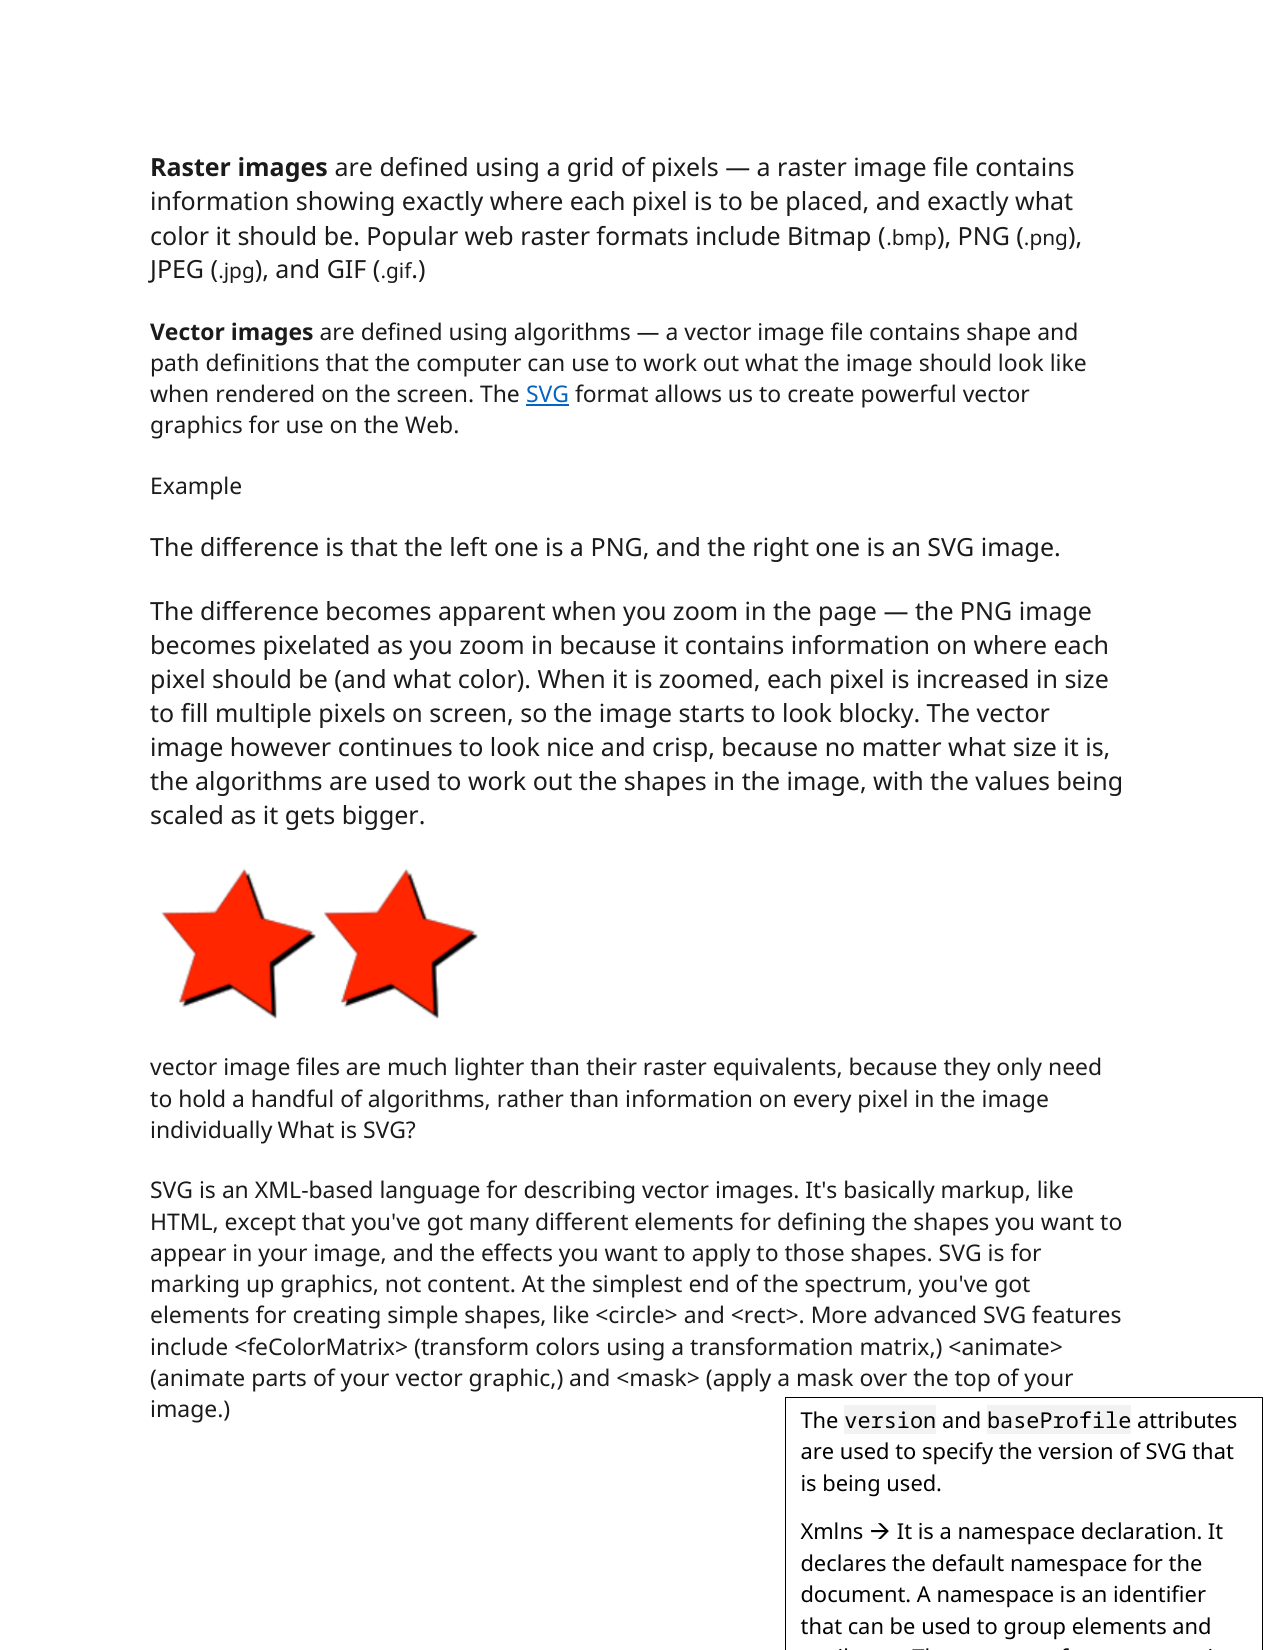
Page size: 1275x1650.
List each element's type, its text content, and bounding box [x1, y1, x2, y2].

text The difference becomes apparent when you zoom in the page — the PNG image becomes pixelated as you zoom in because it contains information on where each pixel should be (and what color). When it is zoomed, each pixel is increased in size to fill multiple pixels on screen, so the image starts to look blocky. The vector image however continues to look nice and crisp, because no matter what size it is, the algorithms are used to work out the shapes in the image, with the values being scaled as it gets bigger. [150, 593, 1125, 832]
text The difference is that the left one is a PNG, and the right one is an SVG image. [150, 530, 1125, 564]
picture [150, 860, 492, 1023]
text Example [150, 469, 1125, 501]
text SVG is an XML-based language for describing vector images. It's basically markup, like HTML, except that you've got many different elements for defining the shapes you want to appear in your image, and the effects you want to apply to those shapes. SVG is for marking up graphics, not content. At the simplest end of the spectrum, you've got elements for creating simple shapes, like <circle> and <rect>. More advanced SVG features include <feColorMatrix> (transform colors using a transformation matrix,) <animate> (animate parts of your vector graphic,) and <mask> (apply a mask over the top of your image.) [230, 1174, 1125, 1424]
text vector image files are much lighter than their raster equivalents, because they only need to hold a handful of algorithms, rather than information on every pixel in the image individually What is SVG? [416, 1051, 1125, 1145]
text Raster images are defined using a grid of pixels — a raster image file contains information showing exactly where each pixel is to be placed, and exactly what color it should be. Popular web raster formats include Bitmap (.bmp), PNG (.png), JPEG (.jpg), and GIF (.gif.) [150, 150, 1125, 286]
text Vector images are defined using algorithms — a vector image file contains shape and path definitions that the computer can use to work out what the image should look like when rendered on the screen. The SVG format allows us to create powerful vector graphics for use on the Web. [150, 315, 1125, 440]
